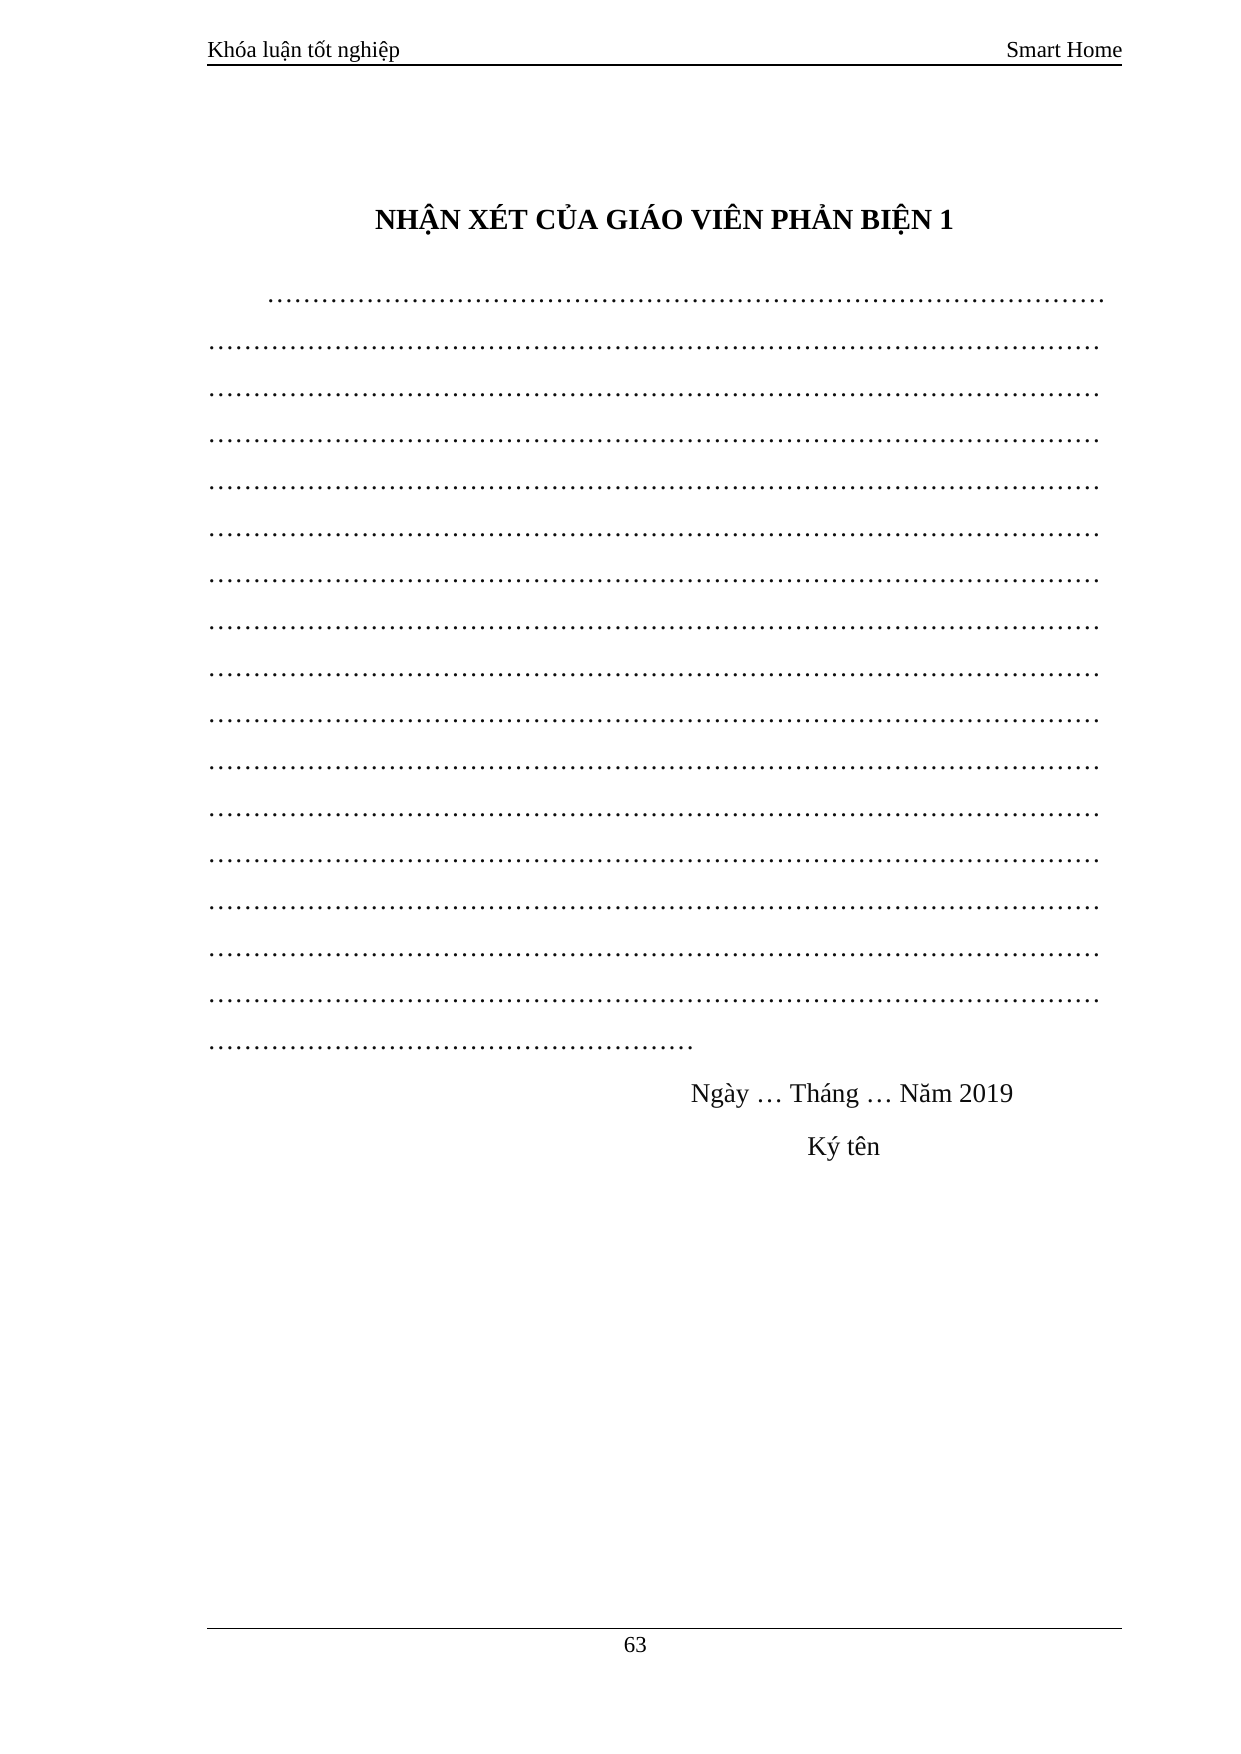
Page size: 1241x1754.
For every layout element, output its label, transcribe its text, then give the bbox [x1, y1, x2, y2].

subtitle NHẬN XÉT CỦA GIÁO VIÊN PHẢN BIỆN 1 [207, 202, 1122, 236]
text ………………………………………………………………………………………………………………………………………………………………………………………………………………………………………………………………………………………………………………………………………………………………………………………………………………………………………………………………………………………………………………………………………………………………………………………………………………………………………………………………………………………………………………………………………………………………………………………………………………………………………………………………………………………………………………………………………………………………………………………………………………………………………………………………………………………………………………………………………………………………………………………………………………………………………………………………………………………………………………………………………………………………………………………………………………………………………………………………………………………………………… [207, 277, 1122, 1055]
text Ký tên [732, 1130, 1122, 1161]
text Ngày … Tháng … Năm 2019 [507, 1077, 1122, 1108]
